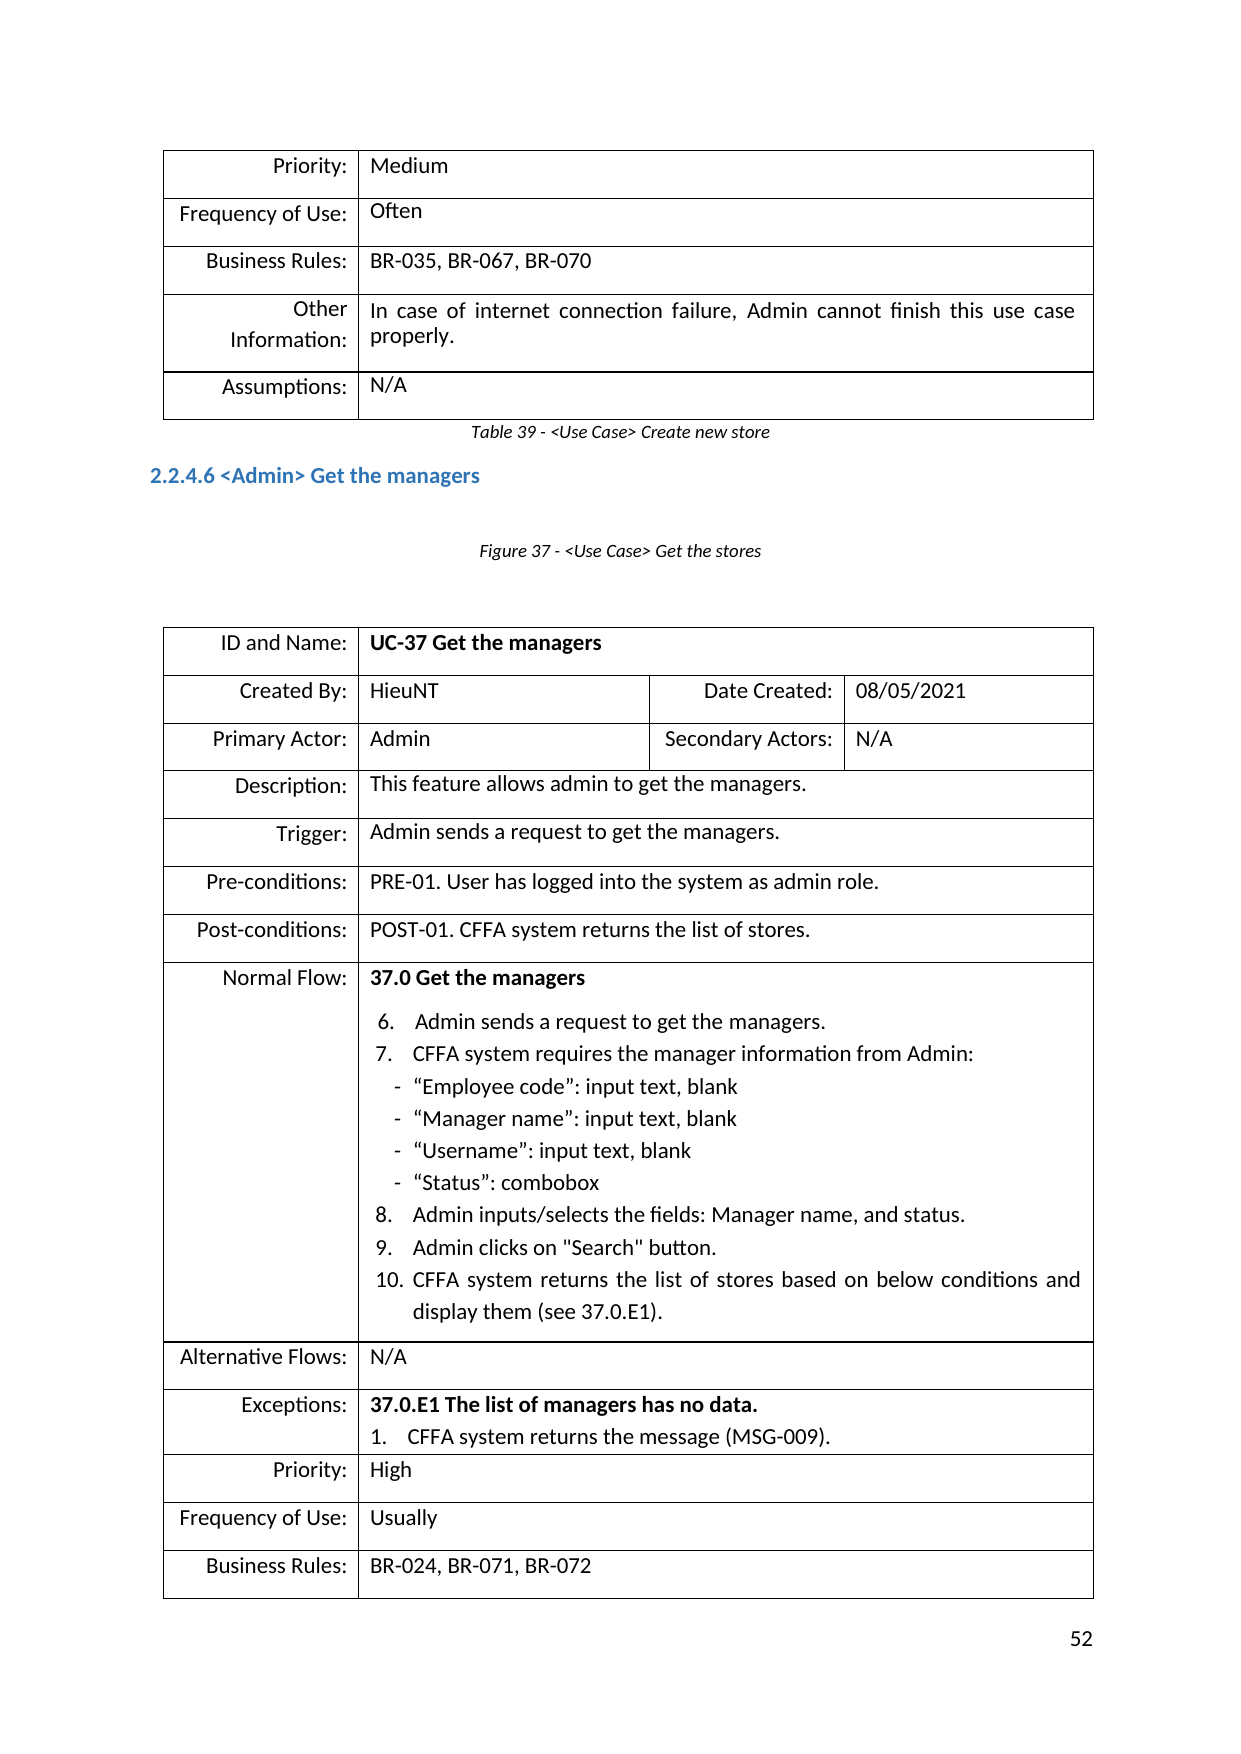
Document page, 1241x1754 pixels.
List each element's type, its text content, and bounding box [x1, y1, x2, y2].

table_cell N/A [845, 724, 1093, 770]
subtitle 2.2.4.6 <Admin> Get the managers [150, 462, 1093, 490]
table_cell Priority: [164, 151, 358, 198]
table_cell Description: [164, 771, 358, 818]
table_cell High [359, 1455, 1093, 1502]
table_cell Frequency of Use: [164, 199, 358, 246]
table_cell Date Created: [650, 676, 844, 723]
table_header ID and Name: [164, 628, 358, 675]
table_cell Frequency of Use: [164, 1503, 358, 1550]
table_cell Alternative Flows: [164, 1343, 358, 1389]
text Table 39 - <Use Case> Create new store [150, 420, 1093, 443]
table_cell Admin sends a request to get the managers. [359, 819, 1093, 866]
table_cell BR-024, BR-071, BR-072 [359, 1551, 1093, 1598]
table_header UC-37 Get the managers [359, 628, 1093, 675]
table_cell POST-01. CFFA system returns the list of stores. [359, 915, 1093, 962]
table_cell 37.0 Get the managers Admin sends a request to get the managers. CFFA system requires the manager information from Admin: “Employee code”: input text, blank “Manager name”: input text, blank “Username”: input text, blank “Status”: combobox Admin inputs/selects the fields: Manager name, and status. Admin clicks on "Search" button. CFFA system returns the list of stores based on below conditions and display them (see 37.0.E1). [359, 963, 1093, 1341]
table_cell 37.0.E1 The list of managers has no data. CFFA system returns the message (MSG-009). [359, 1390, 1093, 1454]
table_cell Other Information: [164, 295, 358, 371]
table_cell Post-conditions: [164, 915, 358, 962]
text Figure 37 - <Use Case> Get the stores [150, 539, 1093, 562]
table_cell Created By: [164, 676, 358, 723]
table_cell Primary Actor: [164, 724, 358, 770]
table_cell Exceptions: [164, 1390, 358, 1454]
table_cell In case of internet connection failure, Admin cannot finish this use case properly. [359, 295, 1093, 371]
table_cell Pre-conditions: [164, 867, 358, 914]
table_cell Assumptions: [164, 373, 358, 419]
table_cell Trigger: [164, 819, 358, 866]
table_cell Medium [359, 151, 1093, 198]
table_cell This feature allows admin to get the managers. [359, 771, 1093, 818]
table_cell Admin [359, 724, 649, 770]
table_cell HieuNT [359, 676, 649, 723]
table_cell Normal Flow: [164, 963, 358, 1341]
table_cell N/A [359, 1343, 1093, 1389]
table_cell N/A [359, 373, 1093, 419]
table_cell Business Rules: [164, 247, 358, 293]
table_cell Priority: [164, 1455, 358, 1502]
table_cell PRE-01. User has logged into the system as admin role. [359, 867, 1093, 914]
table_cell 08/05/2021 [845, 676, 1093, 723]
table_cell Business Rules: [164, 1551, 358, 1598]
table_cell Usually [359, 1503, 1093, 1550]
table_cell Secondary Actors: [650, 724, 844, 770]
table_cell Often [359, 199, 1093, 246]
table_cell BR-035, BR-067, BR-070 [359, 247, 1093, 293]
